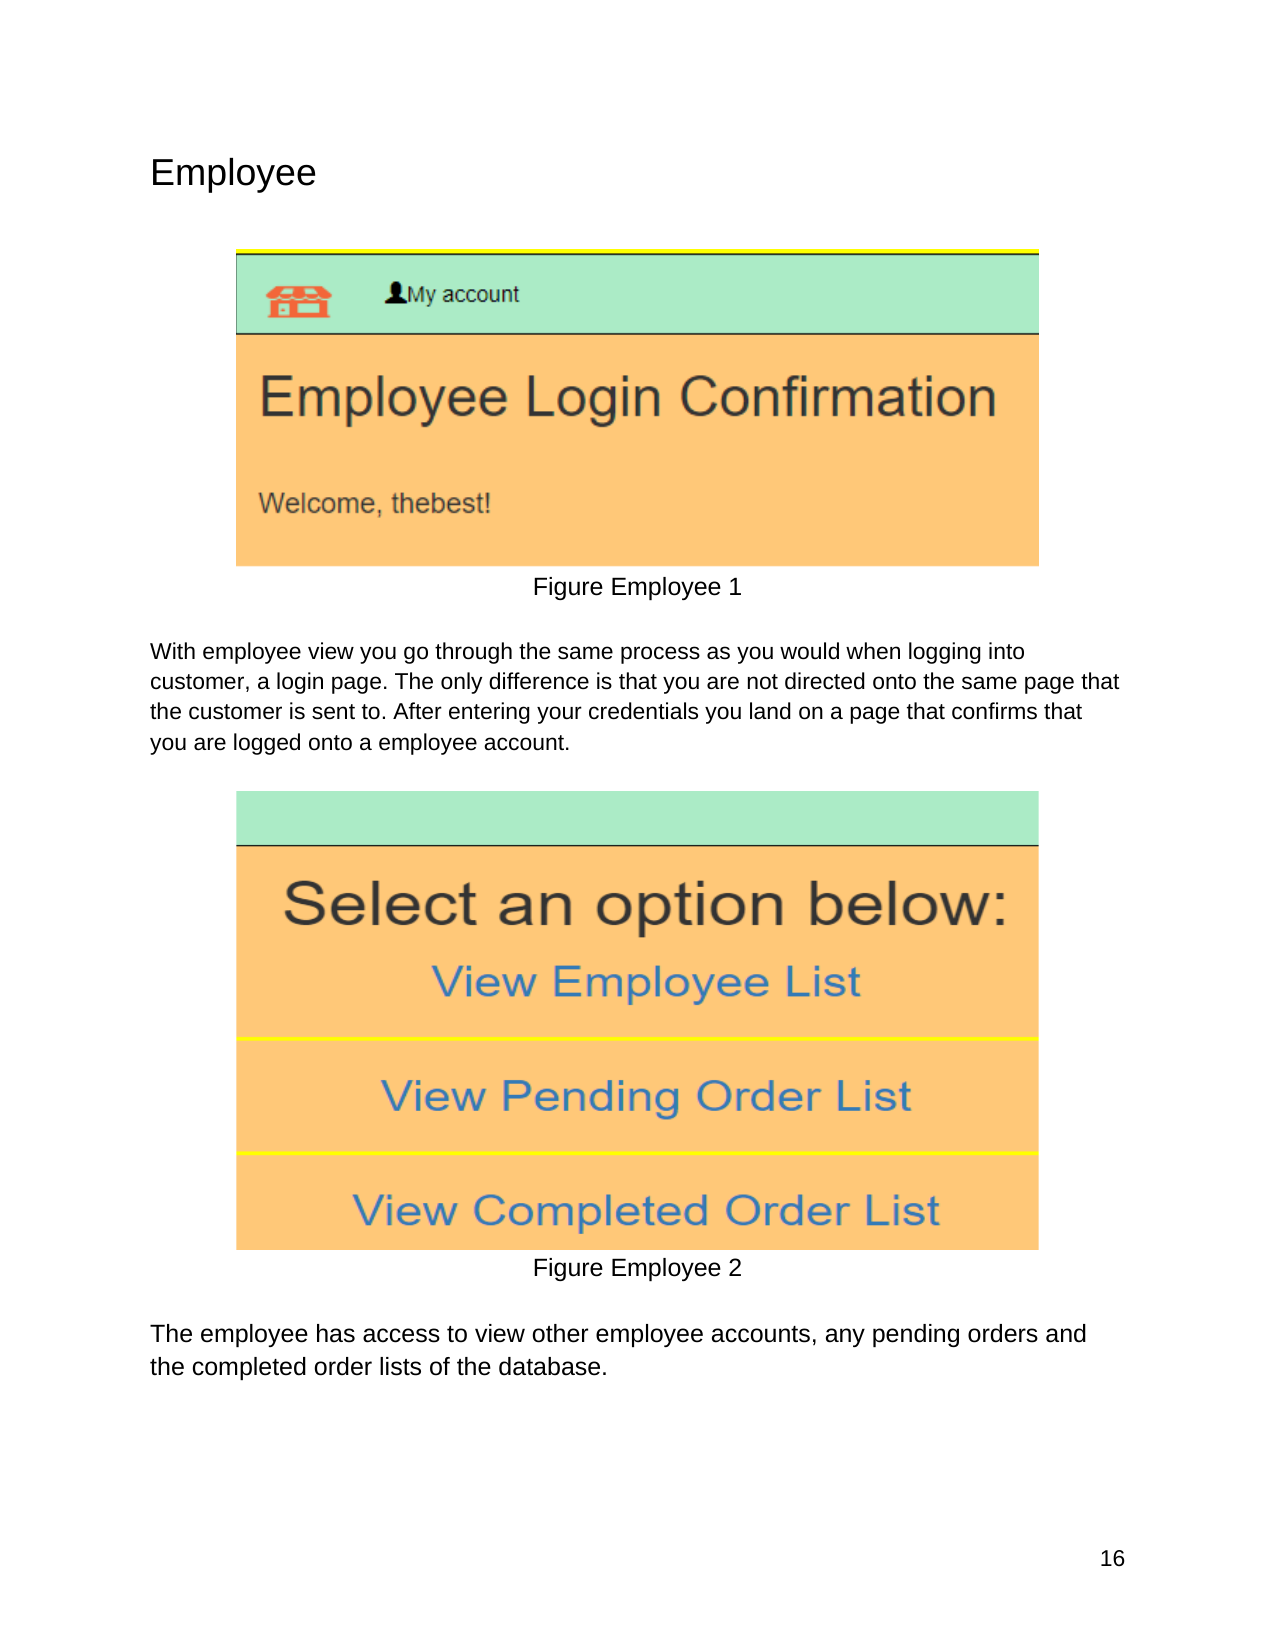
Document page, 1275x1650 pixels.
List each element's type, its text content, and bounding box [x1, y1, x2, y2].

text With employee view you go through the same process as you would when logging into customer, a login page. The only difference is that you are not directed onto the same page that the customer is sent to. After entering your credentials you land on a page that confirms that you are logged onto a employee account. [150, 638, 1125, 755]
text The employee has access to view other employee accounts, any pending orders and the completed order lists of the database. [150, 1319, 1125, 1381]
text Employee [150, 150, 1125, 193]
picture [236, 249, 1039, 568]
text Figure Employee 1 [150, 572, 1125, 601]
picture [236, 791, 1039, 1250]
text Figure Employee 2 [150, 1253, 1125, 1282]
